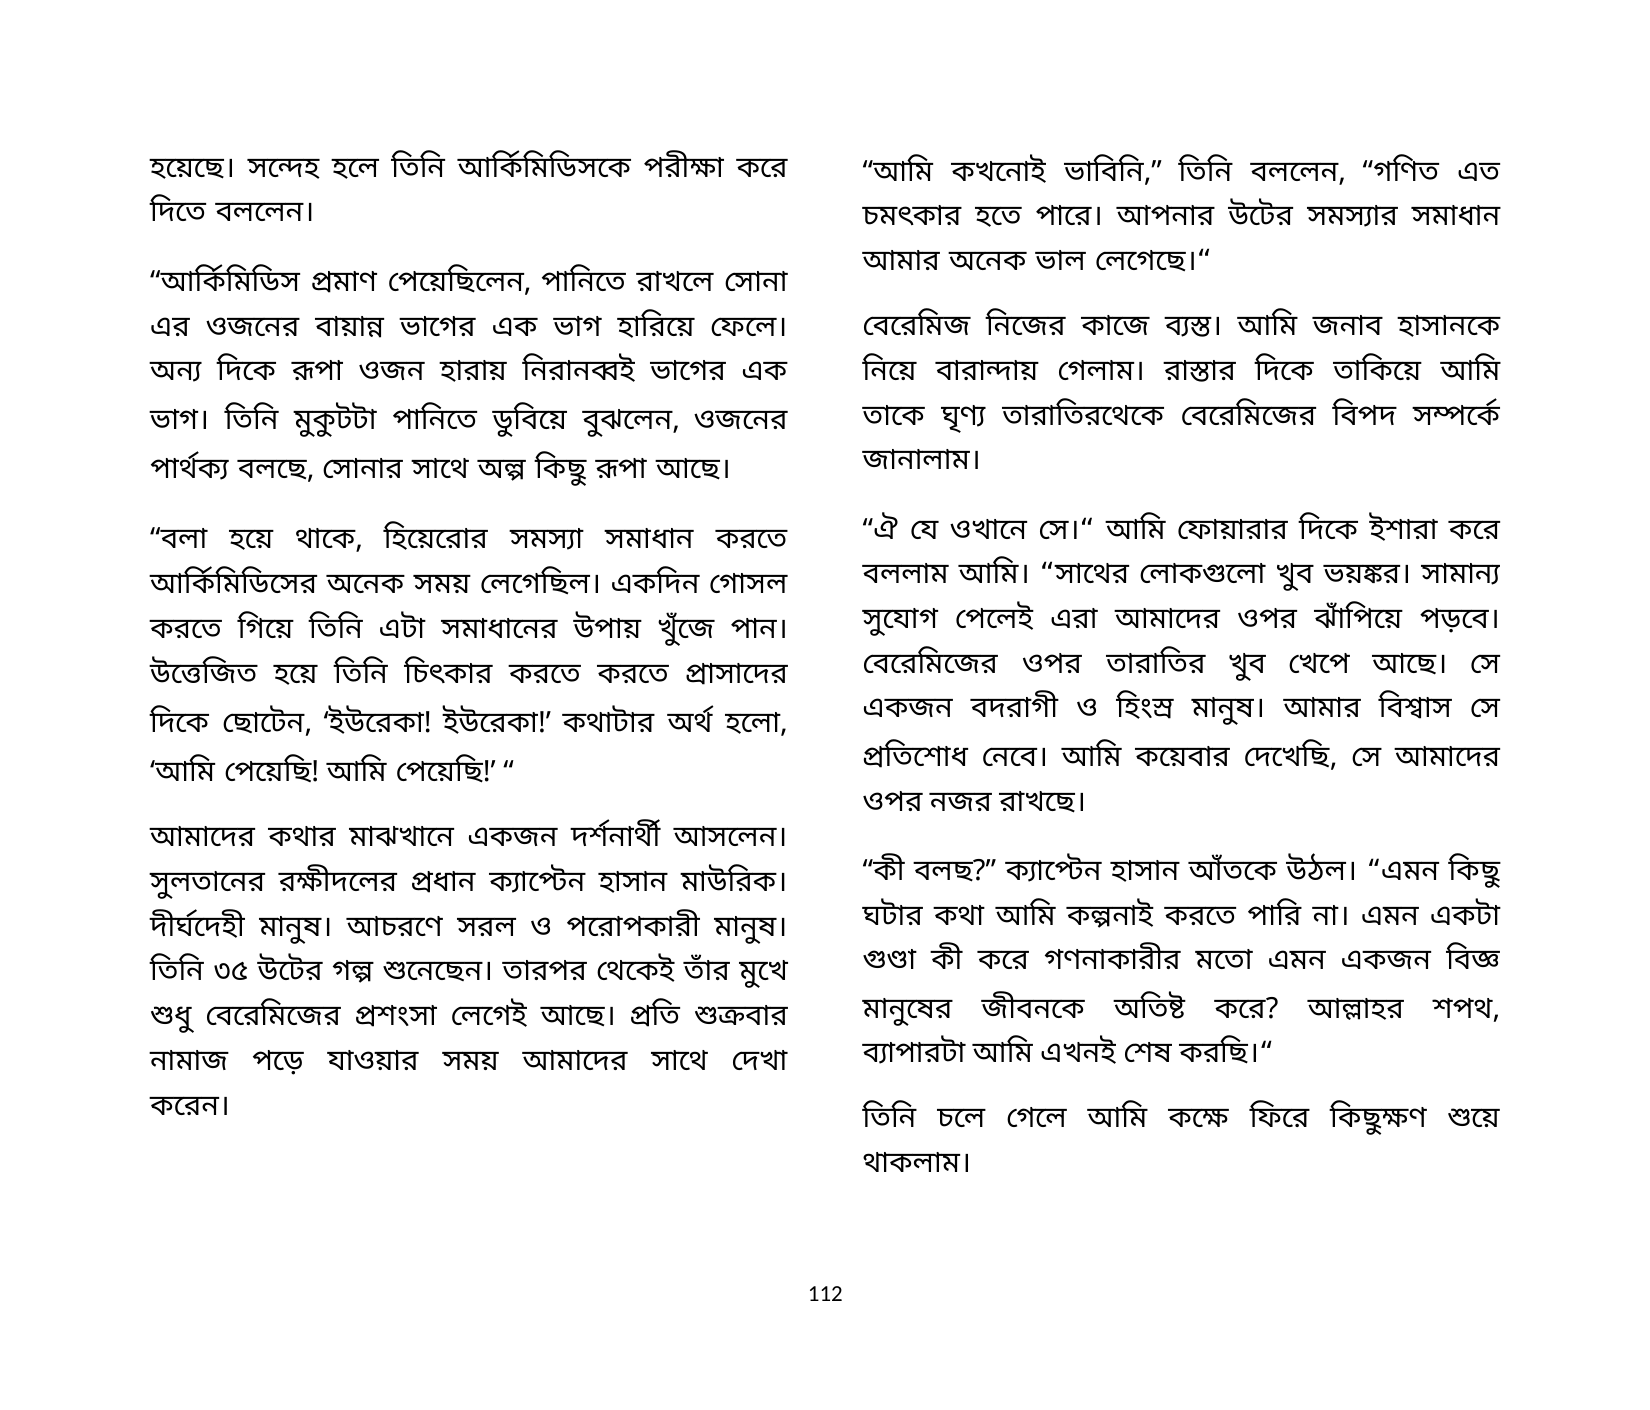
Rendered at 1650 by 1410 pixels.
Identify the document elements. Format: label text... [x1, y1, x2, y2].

text বেরেমিজ নিজের কাজে ব্যস্ত। আমি জনাব হাসানকে নিয়ে বারান্দায় গেলাম। রাস্তার দিকে তাকিয়ে আমি তাকে ঘৃণ্য তারাতিরথেকে বেরেমিজের বিপদ সম্পর্কে জানালাম। [862, 309, 1500, 481]
text “কী বলছ?” ক্যাপ্টেন হাসান আঁতকে উঠল। “এমন কিছু ঘটার কথা আমি কল্পনাই করতে পারি না। এমন একটা গুণ্ডা কী করে গণনাকারীর মতো এমন একজন বিজ্ঞ মানুষের জীবনকে অতিষ্ট করে? আল্লাহর শপথ, ব্যাপারটা আমি এখনই শেষ করছি।“ [862, 849, 1500, 1074]
text তিনি চলে গেলে আমি কক্ষে ফিরে কিছুক্ষণ শুয়ে থাকলাম। [862, 1101, 1500, 1184]
text “বলা হয়ে থাকে, হিয়েরোর সমস্যা সমাধান করতে আর্কিমিডিসের অনেক সময় লেগেছিল। একদিন গোসল করতে গিয়ে তিনি এটা সমাধানের উপায় খুঁজে পান। উত্তেজিত হয়ে তিনি চিৎকার করতে করতে প্রাসাদের দিকে ছোটেন, ‘ইউরেকা! ইউরেকা!’ কথাটার অর্থ হলো, ‘আমি পেয়েছি! আমি পেয়েছি!’ “ [150, 518, 787, 793]
text “ঐ যে ওখানে সে।“ আমি ফোয়ারার দিকে ইশারা করে বললাম আমি। “সাথের লোকগুলো খুব ভয়ঙ্কর। সামান্য সুযোগ পেলেই এরা আমাদের ওপর ঝাঁপিয়ে পড়বে। বেরেমিজের ওপর তারাতির খুব খেপে আছে। সে একজন বদরাগী ও হিংস্র মানুষ। আমার বিশ্বাস সে প্রতিশোধ নেবে। আমি কয়েবার দেখেছি, সে আমাদের ওপর নজর রাখছে। [862, 508, 1500, 823]
text “আমি কখনোই ভাবিনি,” তিনি বললেন, “গণিত এত চমৎকার হতে পারে। আপনার উটের সমস্যার সমাধান আমার অনেক ভাল লেগেছে।“ [862, 150, 1500, 282]
text “আর্কিমিডিস প্রমাণ পেয়েছিলেন, পানিতে রাখলে সোনা এর ওজনের বায়ান্ন ভাগের এক ভাগ হারিয়ে ফেলে। অন্য দিকে রূপা ওজন হারায় নিরানব্বই ভাগের এক ভাগ। তিনি মুকুটটা পানিতে ডুবিয়ে বুঝলেন, ওজনের পার্থক্য বলছে, সোনার সাথে অল্প কিছু রূপা আছে। [150, 260, 787, 491]
text আমাদের কথার মাঝখানে একজন দর্শনার্থী আসলেন। সুলতানের রক্ষীদলের প্রধান ক্যাপ্টেন হাসান মাউরিক। দীর্ঘদেহী মানুষ। আচরণে সরল ও পরোপকারী মানুষ। তিনি ৩৫ উটের গল্প শুনেছেন। তারপর থেকেই তাঁর মুখে শুধু বেরেমিজের প্রশংসা লেগেই আছে। প্রতি শুক্রবার নামাজ পড়ে যাওয়ার সময় আমাদের সাথে দেখা করেন। [150, 820, 787, 1127]
